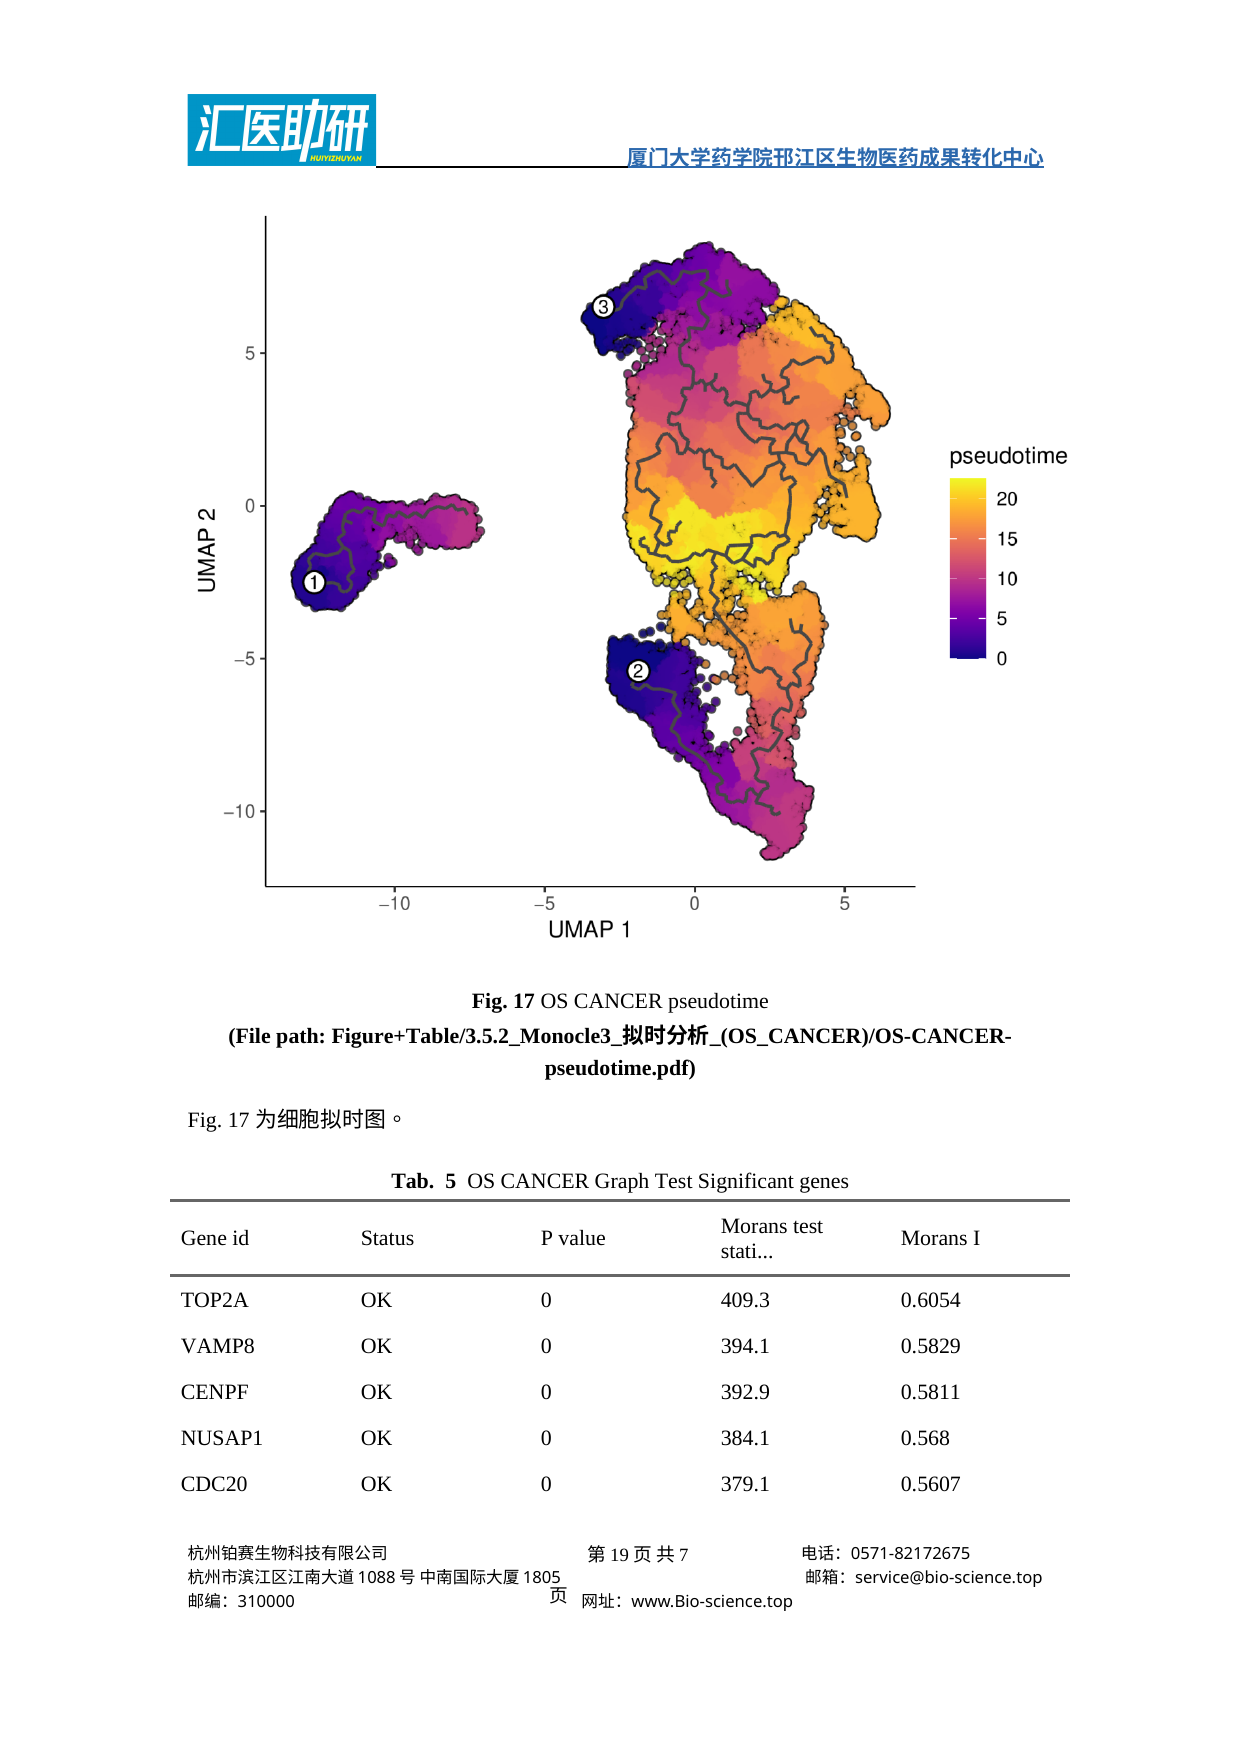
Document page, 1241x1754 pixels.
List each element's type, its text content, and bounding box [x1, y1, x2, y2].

picture [204, 106, 210, 114]
table_header Status [350, 1202, 530, 1273]
table_cell 0 [530, 1369, 710, 1415]
table_header Morans test stati... [710, 1202, 890, 1273]
table_cell 0.5829 [890, 1323, 1070, 1369]
table_cell OK [350, 1415, 530, 1461]
picture [243, 106, 284, 150]
table_cell 0 [530, 1323, 710, 1369]
table_cell 0 [530, 1461, 710, 1507]
table_cell OK [350, 1277, 530, 1323]
table_cell 384.1 [710, 1415, 890, 1461]
table_cell OK [350, 1461, 530, 1507]
table_header Gene id [170, 1202, 350, 1273]
table_header Morans I [890, 1202, 1070, 1273]
table_cell 392.9 [710, 1369, 890, 1415]
table_cell 409.3 [710, 1277, 890, 1323]
picture [210, 106, 243, 150]
picture [187, 204, 1088, 955]
table_cell NUSAP1 [170, 1415, 350, 1461]
table_cell 0.6054 [890, 1277, 1070, 1323]
text Fig. 17 为细胞拟时图。 [187, 1104, 1053, 1134]
table_cell CENPF [170, 1369, 350, 1415]
picture [196, 131, 208, 150]
text (File path: Figure+Table/3.5.2_Monocle3_拟时分析_(OS_CANCER)/OS-CANCER-pseudotime.pdf) [187, 1021, 1053, 1081]
table_header P value [530, 1202, 710, 1273]
text Fig. 17 OS CANCER pseudotime [187, 988, 1053, 1013]
picture [282, 99, 327, 161]
picture [201, 118, 208, 127]
table_cell 394.1 [710, 1323, 890, 1369]
text Tab. 5 OS CANCER Graph Test Significant genes [194, 1168, 1046, 1193]
table_cell OK [350, 1369, 530, 1415]
table_cell 0.568 [890, 1415, 1070, 1461]
table_cell CDC20 [170, 1461, 350, 1507]
table_cell TOP2A [170, 1277, 350, 1323]
table_cell 0 [530, 1415, 710, 1461]
table_cell VAMP8 [170, 1323, 350, 1369]
table_cell 0.5811 [890, 1369, 1070, 1415]
table_cell 379.1 [710, 1461, 890, 1507]
table_cell OK [350, 1323, 530, 1369]
table_cell 0 [530, 1277, 710, 1323]
picture [327, 106, 368, 150]
table_cell 0.5607 [890, 1461, 1070, 1507]
